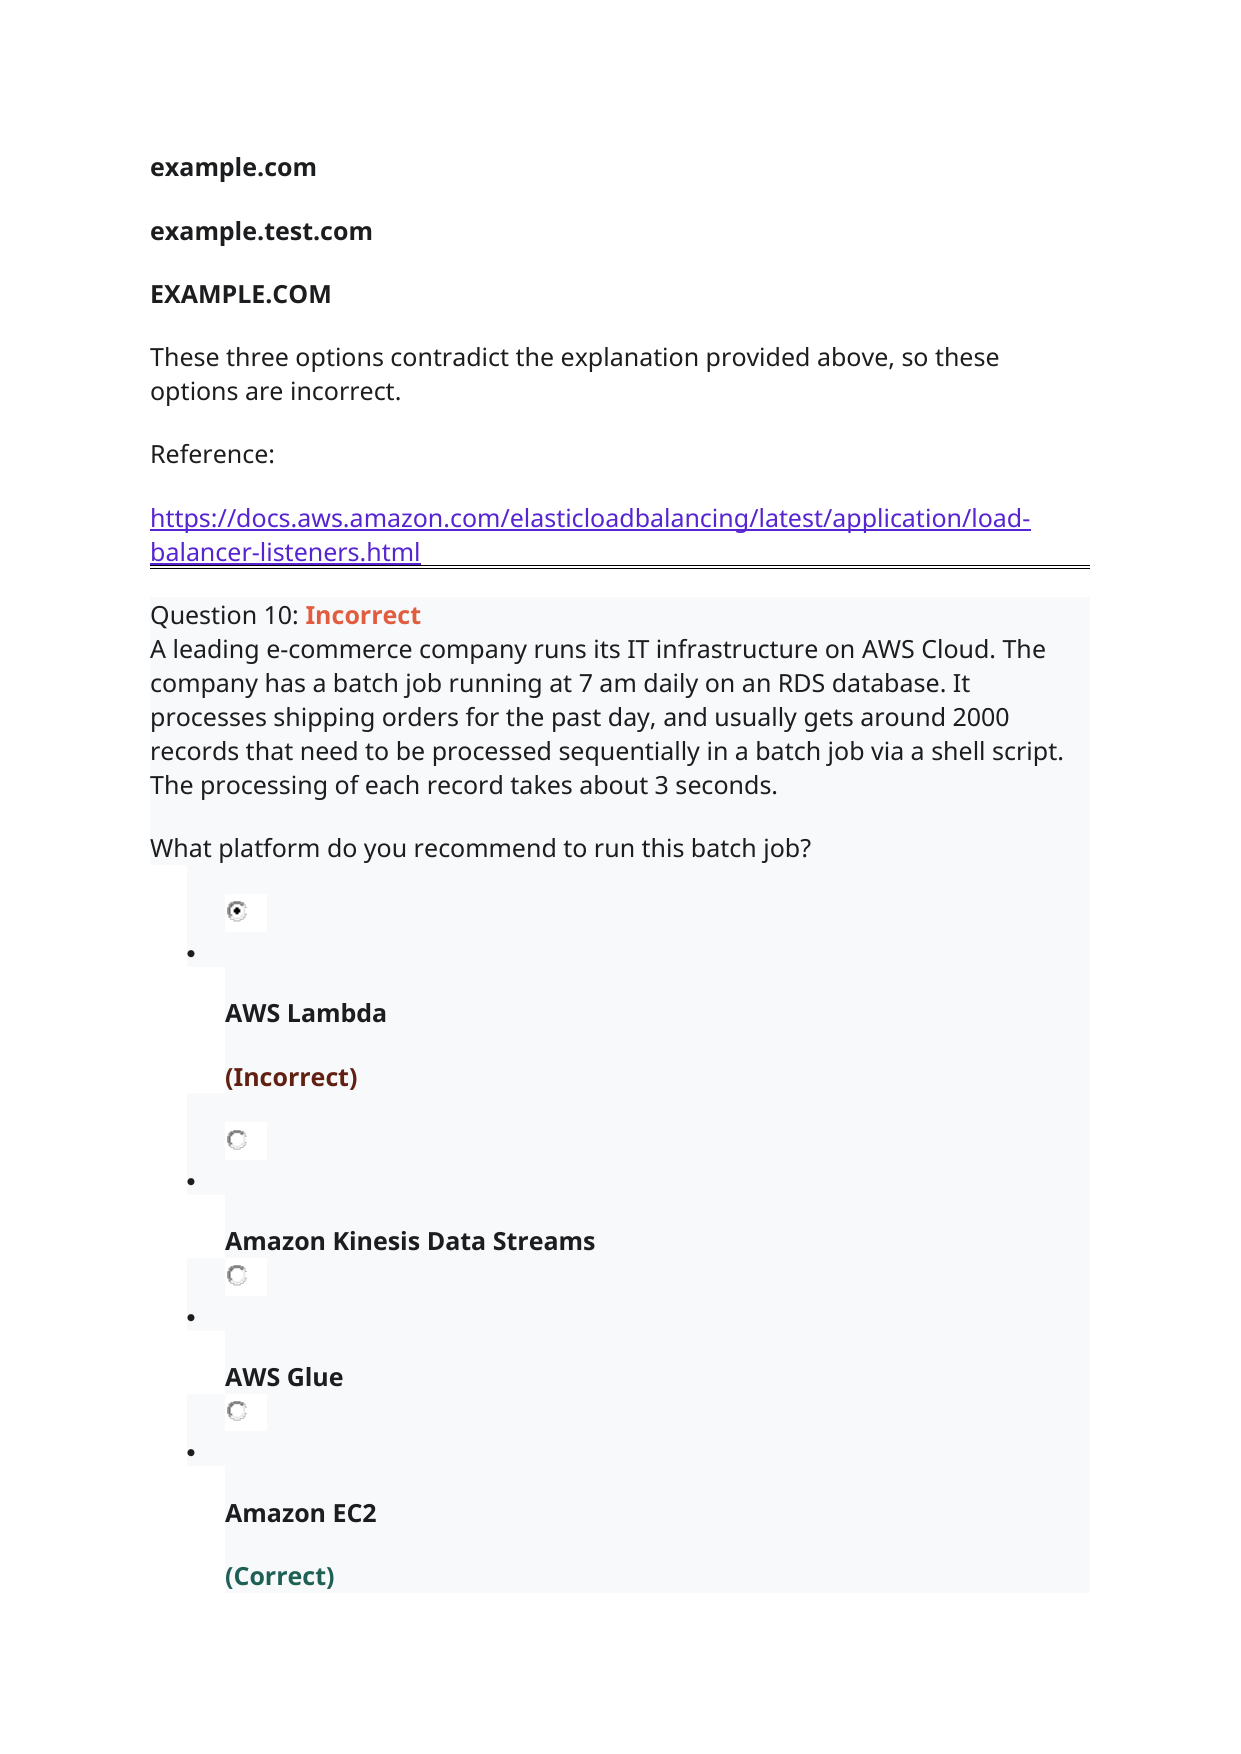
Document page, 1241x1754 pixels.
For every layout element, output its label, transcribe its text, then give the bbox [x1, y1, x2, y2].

text Amazon EC2 [225, 1496, 1090, 1529]
text Question 10: Incorrect [150, 597, 1090, 632]
text These three options contradict the explanation provided above, so these options are incorrect. [150, 340, 1090, 408]
text (Incorrect) [225, 1059, 1090, 1093]
text What platform do you recommend to run this batch job? [150, 831, 1090, 865]
text https://docs.aws.amazon.com/elasticloadbalancing/latest/application/load-balancer-listeners.html [150, 500, 1090, 565]
text example.test.com [150, 213, 1090, 247]
text AWS Lambda [225, 996, 1090, 1030]
text (Correct) [225, 1559, 1090, 1593]
text Reference: [150, 437, 1090, 471]
text A leading e-commerce company runs its IT infrastructure on AWS Cloud. The company has a batch job running at 7 am daily on an RDS database. It processes shipping orders for the past day, and usually gets around 2000 records that need to be processed sequentially in a batch job via a shell script. The processing of each record takes about 3 seconds. [150, 632, 1090, 802]
text Amazon Kinesis Data Streams [225, 1224, 1090, 1258]
text EXAMPLE.COM [150, 276, 1090, 311]
text example.com [150, 150, 1090, 184]
text AWS Glue [225, 1360, 1090, 1394]
